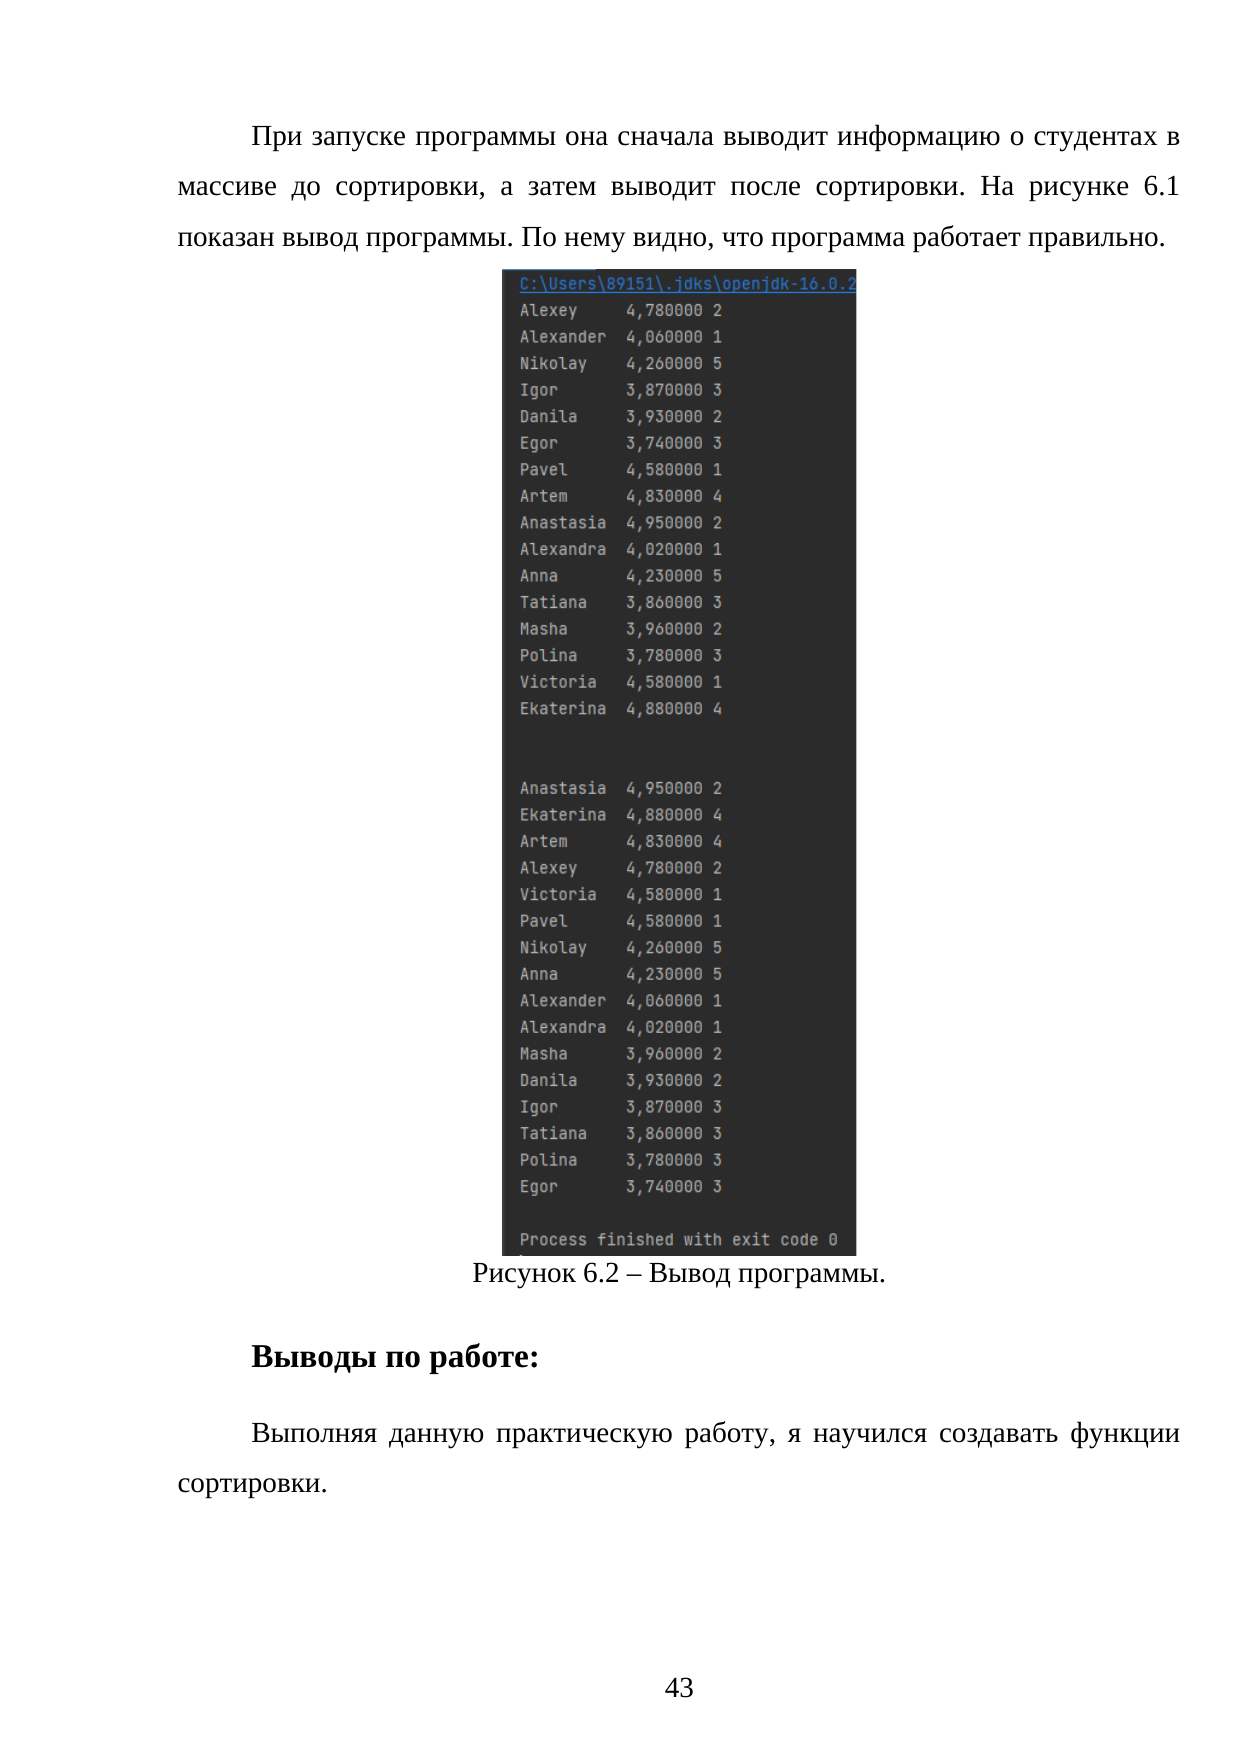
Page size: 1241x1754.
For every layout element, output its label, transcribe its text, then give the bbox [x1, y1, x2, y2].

text Рисунок 6.2 – Вывод программы. [177, 1255, 1181, 1288]
text Выполняя данную практическую работу, я научился создавать функции сортировки. [177, 1415, 1181, 1499]
text Выводы по работе: [251, 1337, 1181, 1375]
picture [502, 269, 857, 1256]
text При запуске программы она сначала выводит информацию о студентах в массиве до сортировки, а затем выводит после сортировки. На рисунке 6.1 показан вывод программы. По нему видно, что программа работает правильно. [177, 118, 1181, 252]
